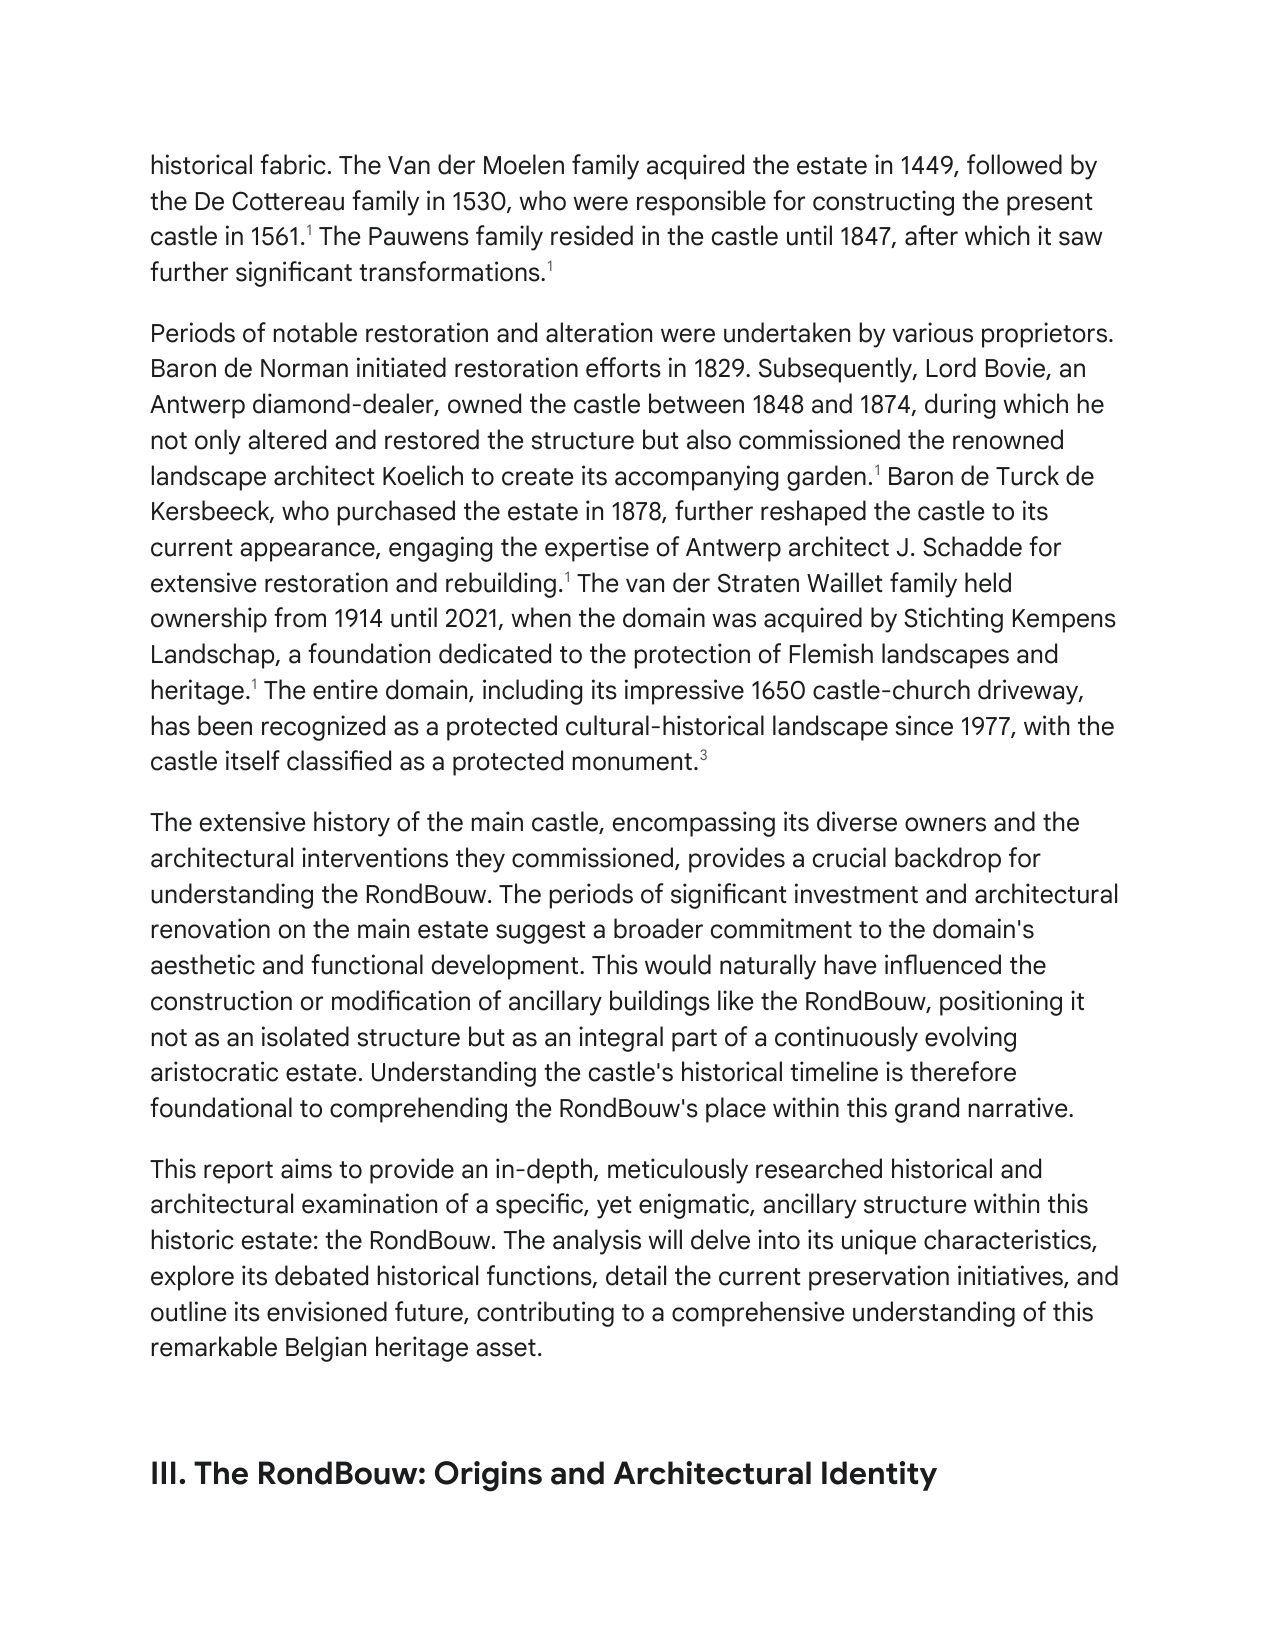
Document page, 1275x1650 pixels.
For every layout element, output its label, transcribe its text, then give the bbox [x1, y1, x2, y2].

text The extensive history of the main castle, encompassing its diverse owners and the architectural interventions they commissioned, provides a crucial backdrop for understanding the RondBouw. The periods of significant investment and architectural renovation on the main estate suggest a broader commitment to the domain's aesthetic and functional development. This would naturally have influenced the construction or modification of ancillary buildings like the RondBouw, positioning it not as an isolated structure but as an integral part of a continuously evolving aristocratic estate. Understanding the castle's historical timeline is therefore foundational to comprehending the RondBouw's place within this grand narrative. [150, 807, 1125, 1124]
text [150, 150, 1125, 288]
text Periods of notable restoration and alteration were undertaken by various proprietors. Baron de Norman initiated restoration efforts in 1829. Subsequently, Lord Bovie, an Antwerp diamond-dealer, owned the castle between 1848 and 1874, during which he not only altered and restored the structure but also commissioned the renowned landscape architect Koelich to create its accompanying garden.1 Baron de Turck de Kersbeeck, who purchased the estate in 1878, further reshaped the castle to its current appearance, engaging the expertise of Antwerp architect J. Schadde for extensive restoration and rebuilding.1 The van der Straten Waillet family held ownership from 1914 until 2021, when the domain was acquired by Stichting Kempens Landschap, a foundation dedicated to the protection of Flemish landscapes and heritage.1 The entire domain, including its impressive 1650 castle-church driveway, has been recognized as a protected cultural-historical landscape since 1977, with the castle itself classified as a protected monument.3 [150, 318, 1125, 778]
subtitle III. The RondBouw: Origins and Architectural Identity [150, 1454, 1125, 1493]
text This report aims to provide an in-depth, meticulously researched historical and architectural examination of a specific, yet enigmatic, ancillary structure within this historic estate: the RondBouw. The analysis will delve into its unique characteristics, explore its debated historical functions, detail the current preservation initiatives, and outline its envisioned future, contributing to a comprehensive understanding of this remarkable Belgian heritage asset. [150, 1154, 1125, 1364]
